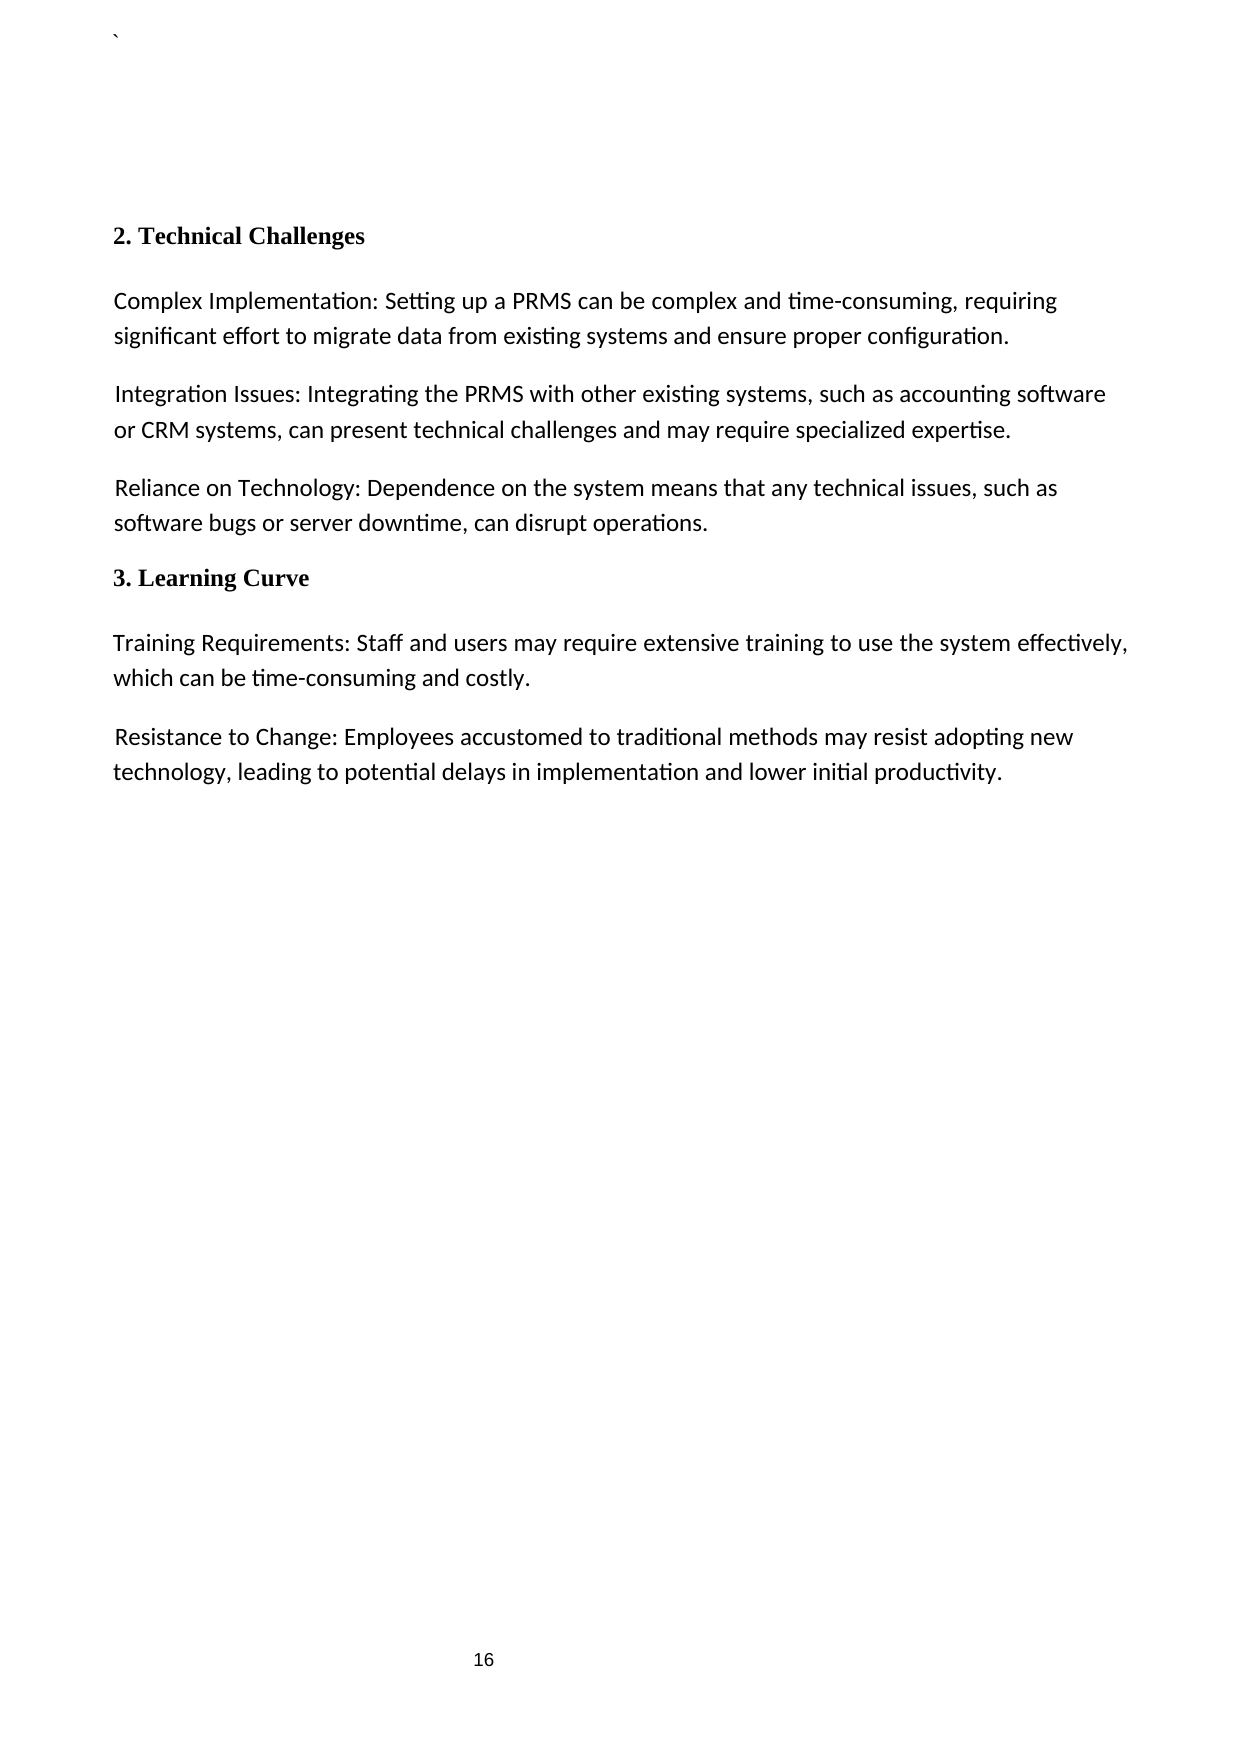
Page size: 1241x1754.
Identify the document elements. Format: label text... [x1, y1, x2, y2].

text Complex Implementation: Setting up a PRMS can be complex and time-consuming, requiring significant effort to migrate data from existing systems and ensure proper configuration. [113, 285, 1058, 351]
text Resistance to Change: Employees accustomed to traditional methods may resist adopting new technology, leading to potential delays in implementation and lower initial productivity. [113, 721, 1075, 786]
text 3. Learning Curve [113, 563, 1134, 592]
text Training Requirements: Staff and users may require extensive training to use the system effectively, which can be time-consuming and costly. [113, 627, 1130, 693]
text Integration Issues: Integrating the PRMS with other existing systems, such as accounting software or CRM systems, can present technical challenges and may require specialized expertise. [114, 379, 1108, 444]
text 2. Technical Challenges [113, 221, 1134, 250]
text Reliance on Technology: Dependence on the system means that any technical issues, such as software bugs or server downtime, can disrupt operations. [113, 472, 1059, 538]
